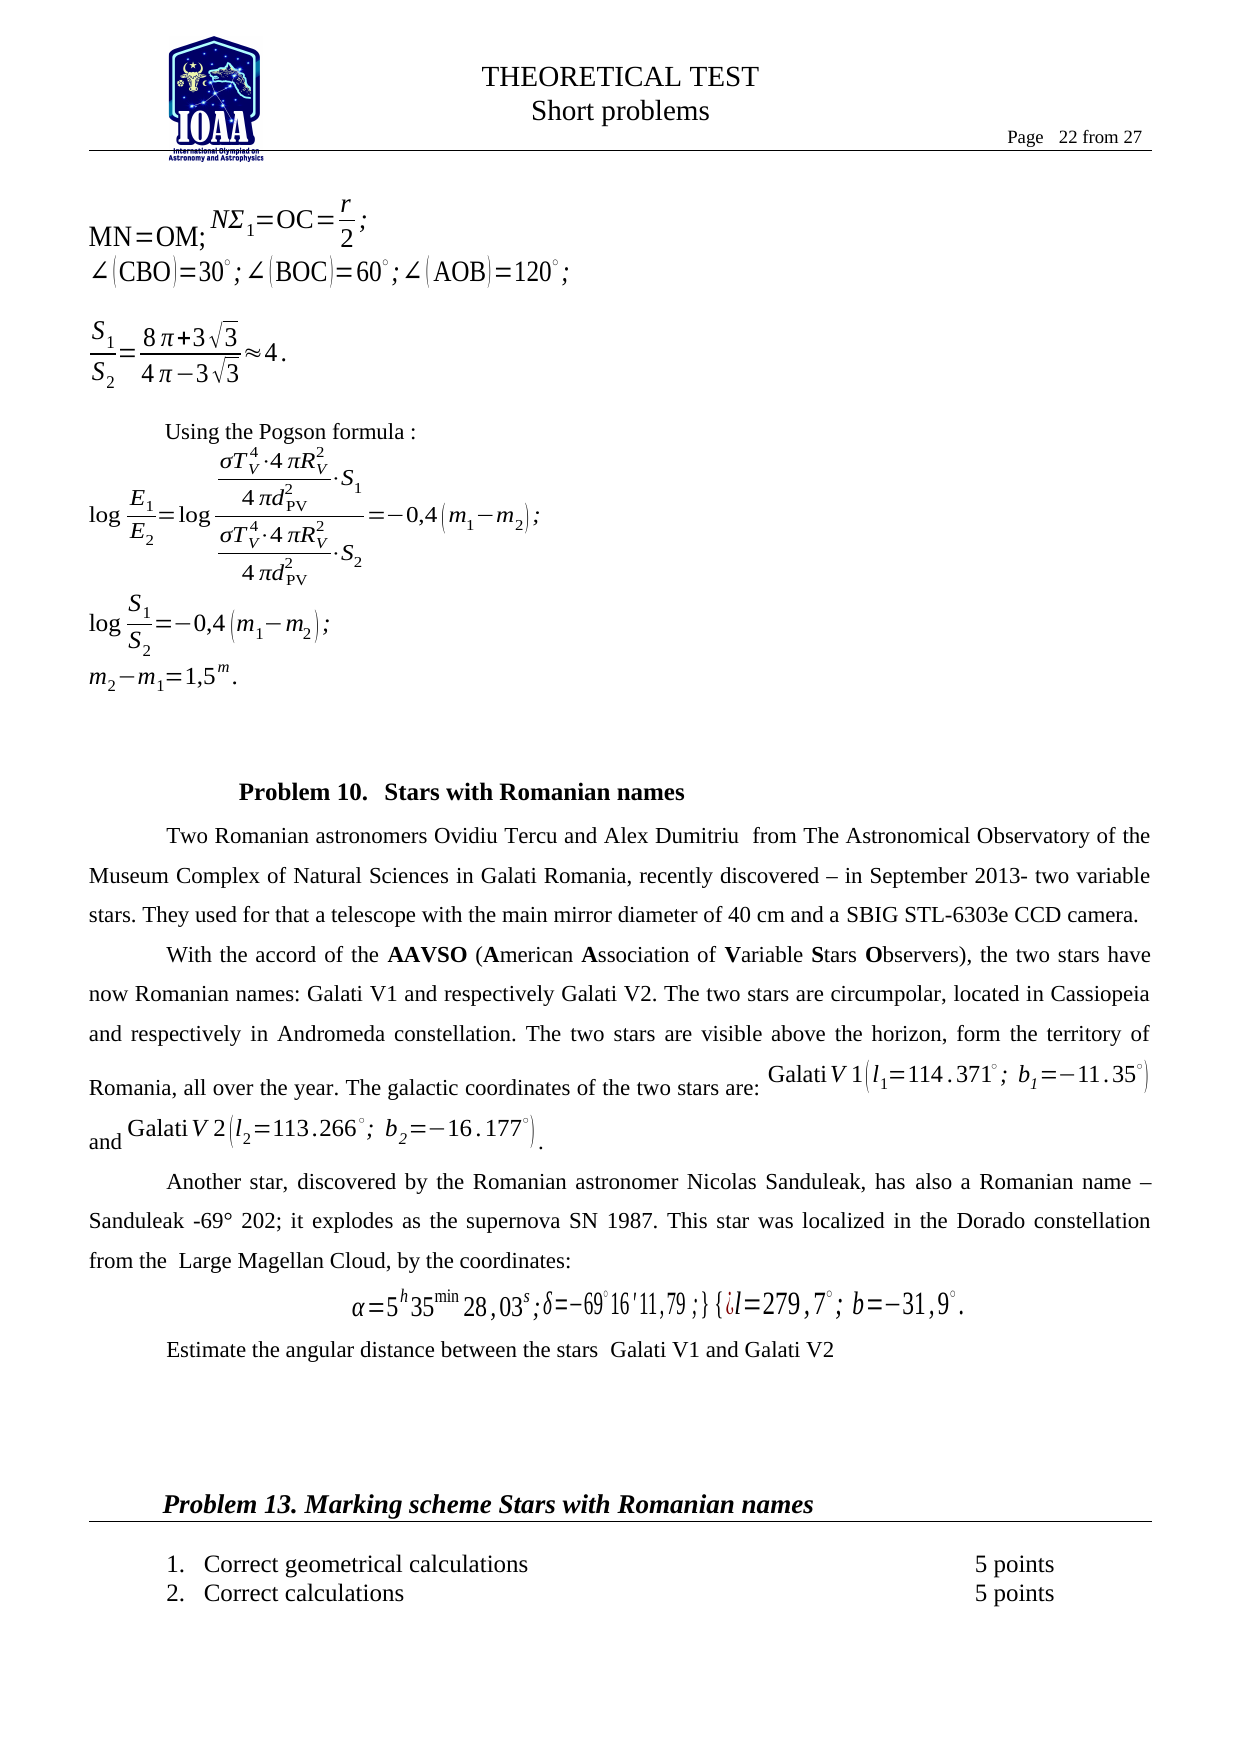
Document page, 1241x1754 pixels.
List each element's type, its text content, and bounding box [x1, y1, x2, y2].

picture [168, 151, 264, 162]
picture [168, 36, 264, 150]
text Estimate the angular distance between the stars Galati V1 and Galati V2 [89, 1336, 1152, 1362]
text Two Romanian astronomers Ovidiu Tercu and Alex Dumitriu from The Astronomical Observatory of the Museum Complex of Natural Sciences in Galati Romania, recently discovered – in September 2013- two variable stars. They used for that a telescope with the main mirror diameter of 40 cm and a SBIG STL-6303e CCD camera. [89, 822, 1152, 927]
subtitle Problem 13. Marking scheme Stars with Romanian names [89, 1488, 1152, 1521]
list Correct calculations 5 points [166, 1578, 1152, 1606]
list Correct geometrical calculations 5 points [166, 1549, 1152, 1578]
text With the accord of the AAVSO (American Association of Variable Stars Observers), the two stars have now Romanian names: Galati V1 and respectively Galati V2. The two stars are circumpolar, located in Cassiopeia and respectively in Andromeda constellation. The two stars are visible above the horizon, form the territory of Romania, all over the year. The galactic coordinates of the two stars are: and . [89, 941, 1152, 1155]
text Using the Pogson formula : [89, 418, 1152, 444]
text Another star, discovered by the Romanian astronomer Nicolas Sanduleak, has also a Romanian name – Sanduleak -69° 202; it explodes as the supernova SN 1987. This star was localized in the Dorado constellation from the Large Magellan Cloud, by the coordinates: [89, 1168, 1152, 1273]
subtitle Stars with Romanian names [239, 777, 1152, 805]
